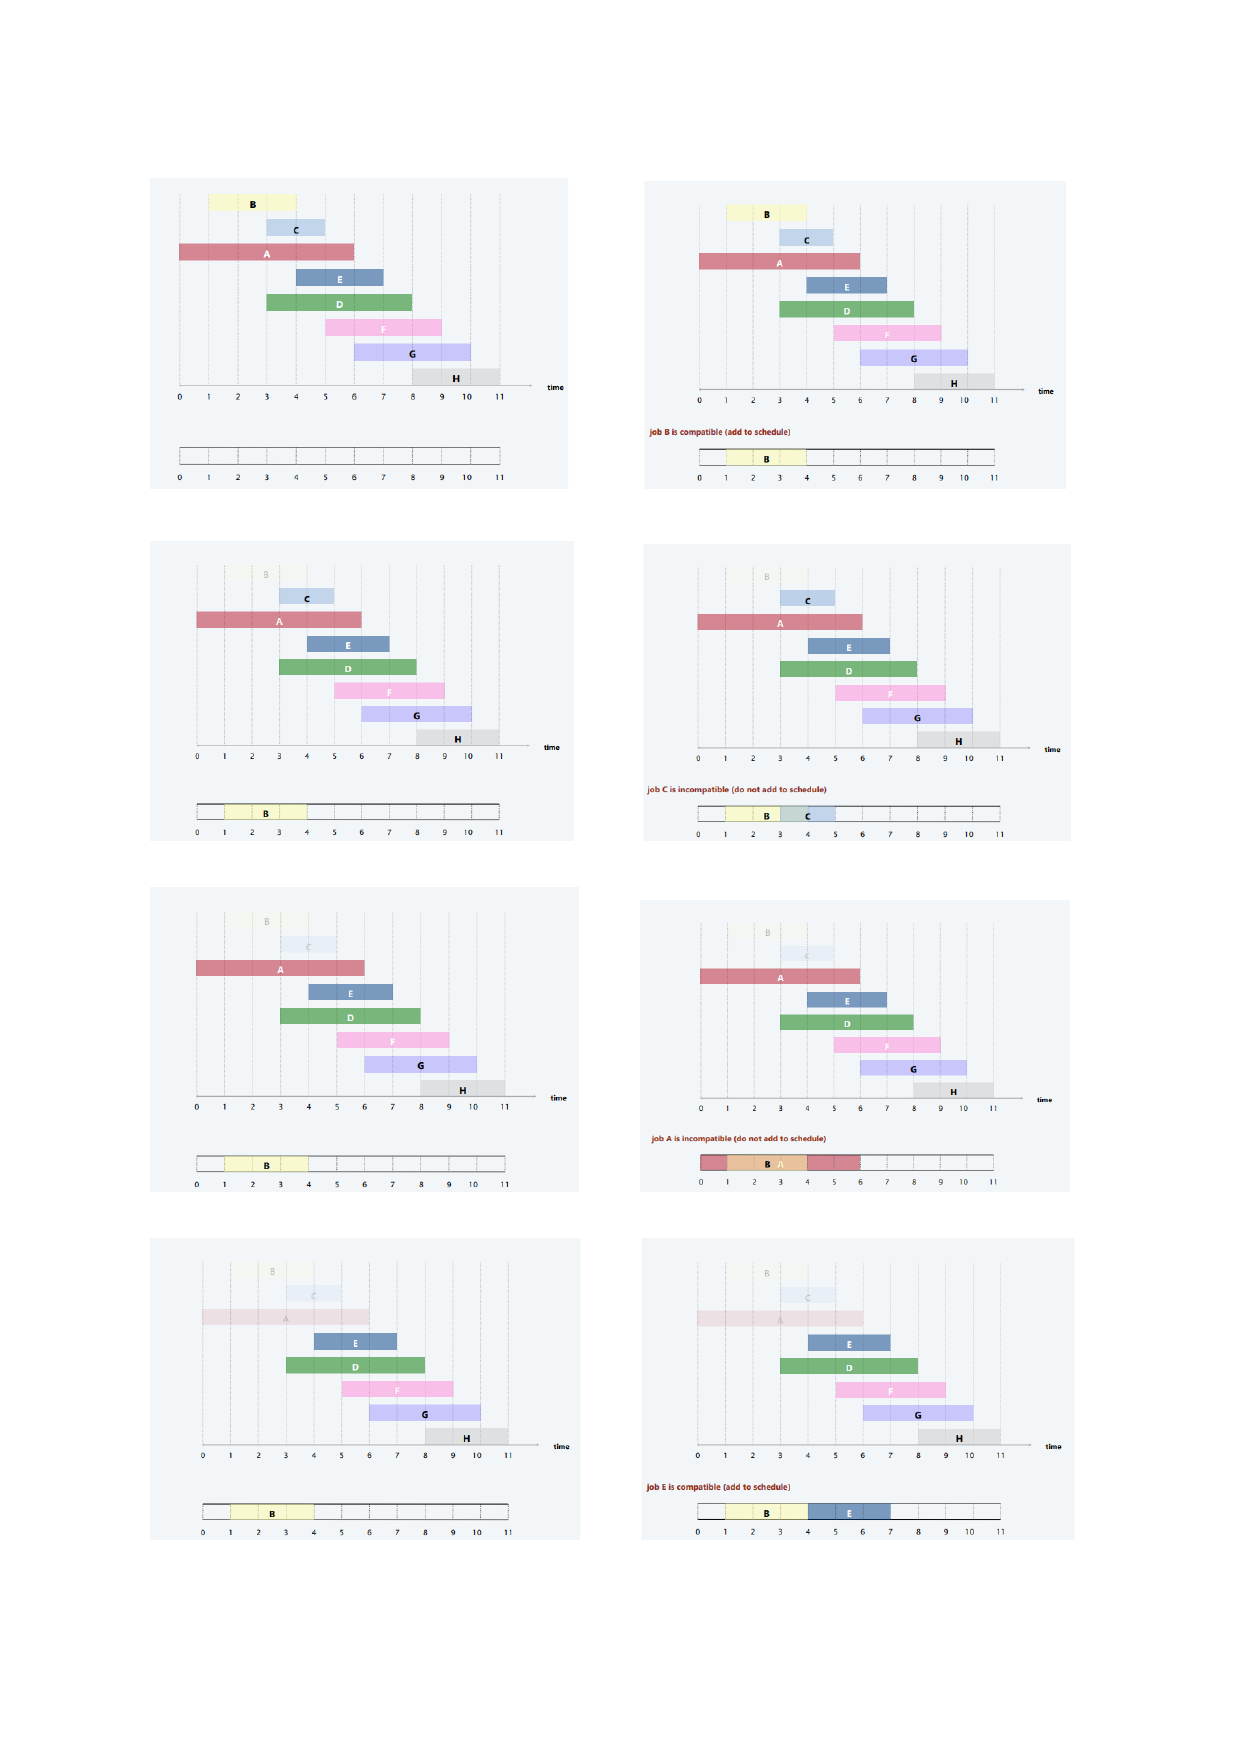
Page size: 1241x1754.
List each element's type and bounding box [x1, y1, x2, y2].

picture [150, 1238, 581, 1540]
picture [639, 900, 1071, 1192]
picture [150, 178, 569, 489]
picture [643, 544, 1071, 841]
picture [150, 887, 579, 1192]
picture [644, 181, 1067, 489]
picture [641, 1238, 1075, 1540]
picture [150, 541, 574, 841]
